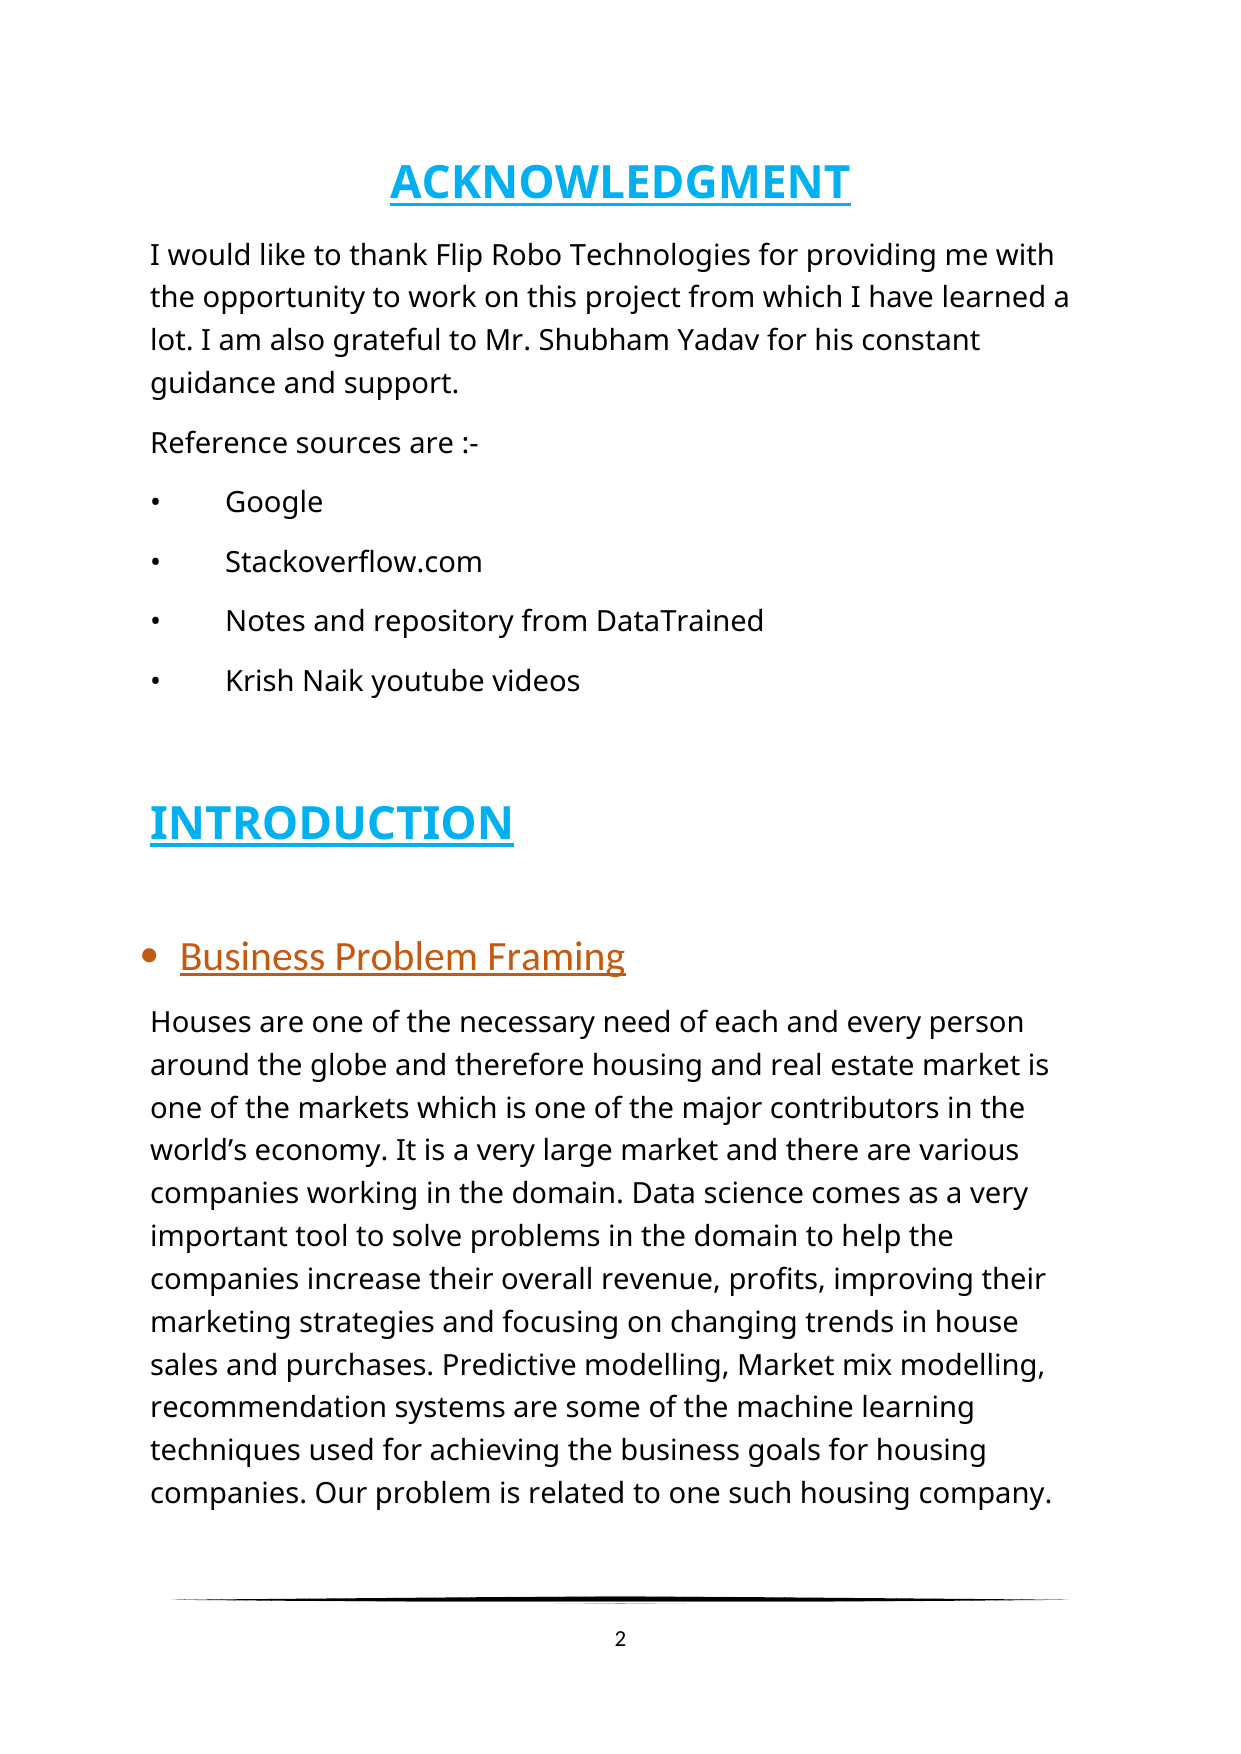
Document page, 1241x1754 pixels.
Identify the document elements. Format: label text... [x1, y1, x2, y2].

text Reference sources are :- [150, 422, 1090, 462]
text I would like to thank Flip Robo Technologies for providing me with the opportunity to work on this project from which I have learned a lot. I am also grateful to Mr. Shubham Yadav for his constant guidance and support. [150, 234, 1090, 402]
text • Krish Naik youtube videos [150, 660, 1090, 699]
text ACKNOWLEDGMENT [150, 150, 1090, 212]
text Houses are one of the necessary need of each and every person around the globe and therefore housing and real estate market is one of the markets which is one of the major contributors in the world’s economy. It is a very large market and there are various companies working in the domain. Data science comes as a very important tool to solve problems in the domain to help the companies increase their overall revenue, profits, improving their marketing strategies and focusing on changing trends in house sales and purchases. Predictive modelling, Market mix modelling, recommendation systems are some of the machine learning techniques used for achieving the business goals for housing companies. Our problem is related to one such housing company. [150, 1001, 1090, 1512]
text INTRODUCTION [150, 791, 1090, 853]
picture [171, 1596, 1069, 1604]
text • Stackoverflow.com [150, 541, 1090, 581]
list Business Problem Framing [142, 930, 1090, 981]
text • Google [150, 481, 1090, 521]
text • Notes and repository from DataTrained [150, 600, 1090, 640]
